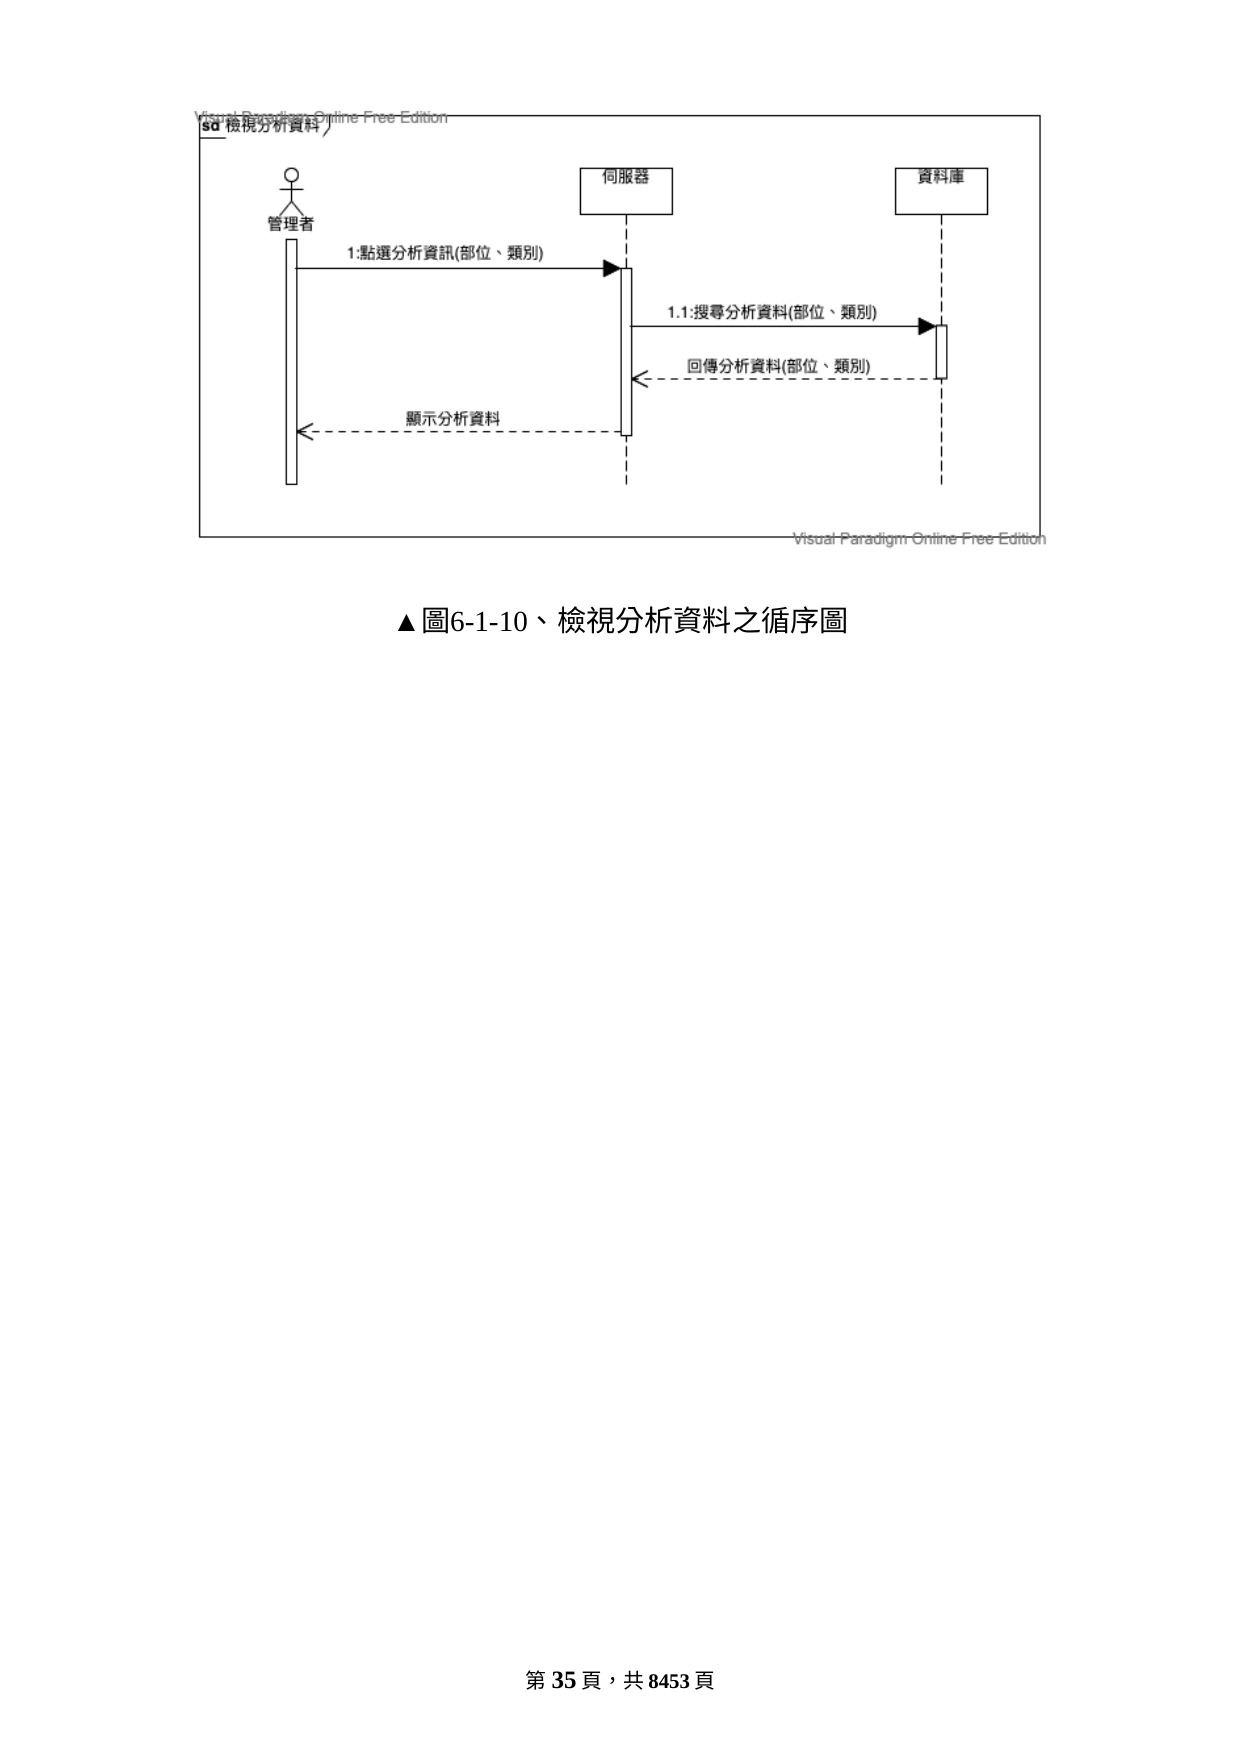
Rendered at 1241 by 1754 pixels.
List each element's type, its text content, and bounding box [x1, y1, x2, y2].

picture [186, 102, 1054, 551]
